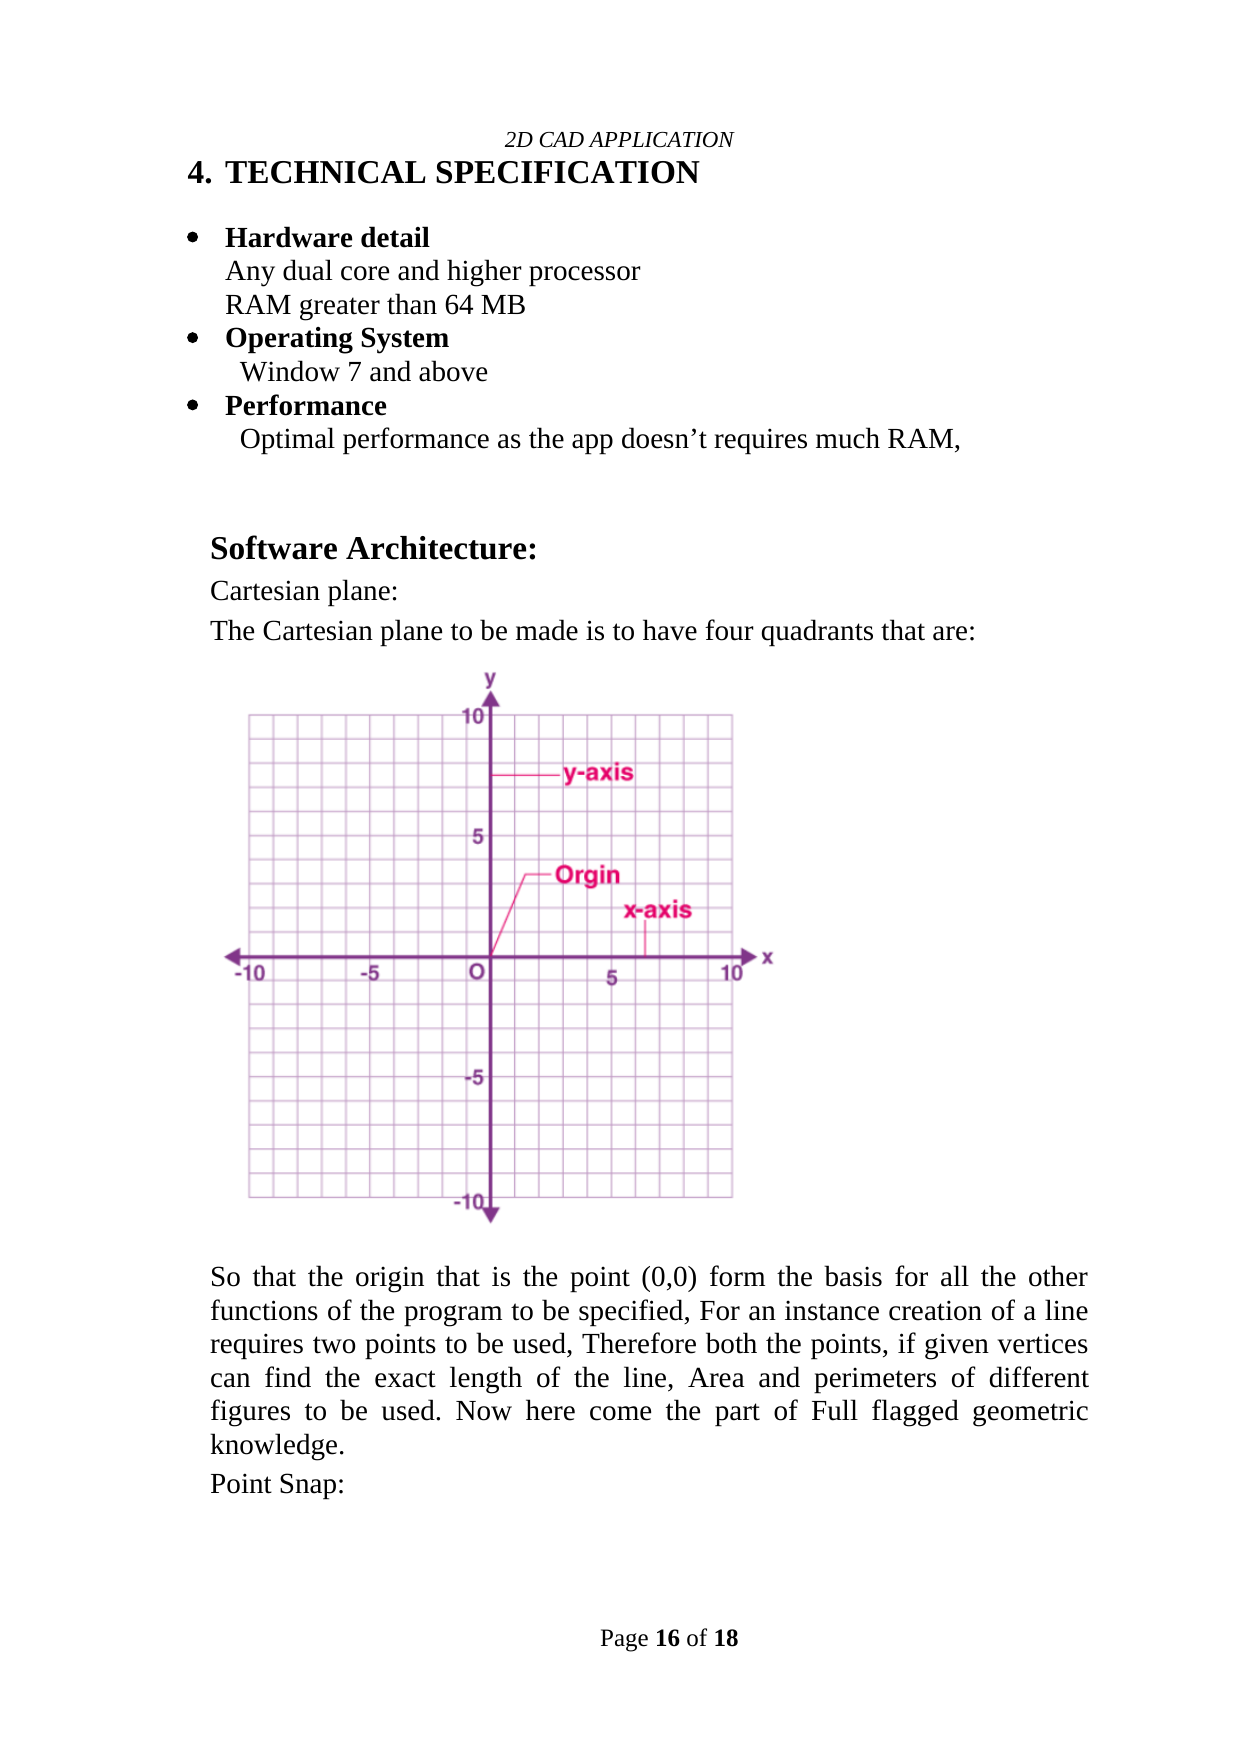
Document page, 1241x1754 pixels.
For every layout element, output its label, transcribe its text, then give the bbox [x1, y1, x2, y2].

list TECHNICAL SPECIFICATION [187, 153, 1090, 191]
text Cartesian plane: [210, 573, 1090, 606]
list RAM greater than 64 MB [225, 287, 1090, 321]
list Any dual core and higher processor [225, 253, 1090, 287]
text The Cartesian plane to be made is to have four quadrants that are: [210, 613, 1090, 646]
text Software Architecture: [210, 528, 1090, 567]
list Operating System [187, 321, 1090, 354]
text So that the origin that is the point (0,0) form the basis for all the other functions of the program to be specified, For an instance creation of a line requires two points to be used, Therefore both the points, if given vertices can find the exact length of the line, Area and perimeters of different figures to be used. Now here come the part of Full flagged geometric knowledge. [210, 1259, 1090, 1460]
text Point Snap: [210, 1467, 1090, 1500]
picture [210, 652, 813, 1253]
list Window 7 and above [225, 354, 1090, 388]
list Performance [187, 388, 1090, 421]
list Hardware detail [187, 220, 1090, 253]
list Optimal performance as the app doesn’t requires much RAM, [225, 421, 1090, 455]
